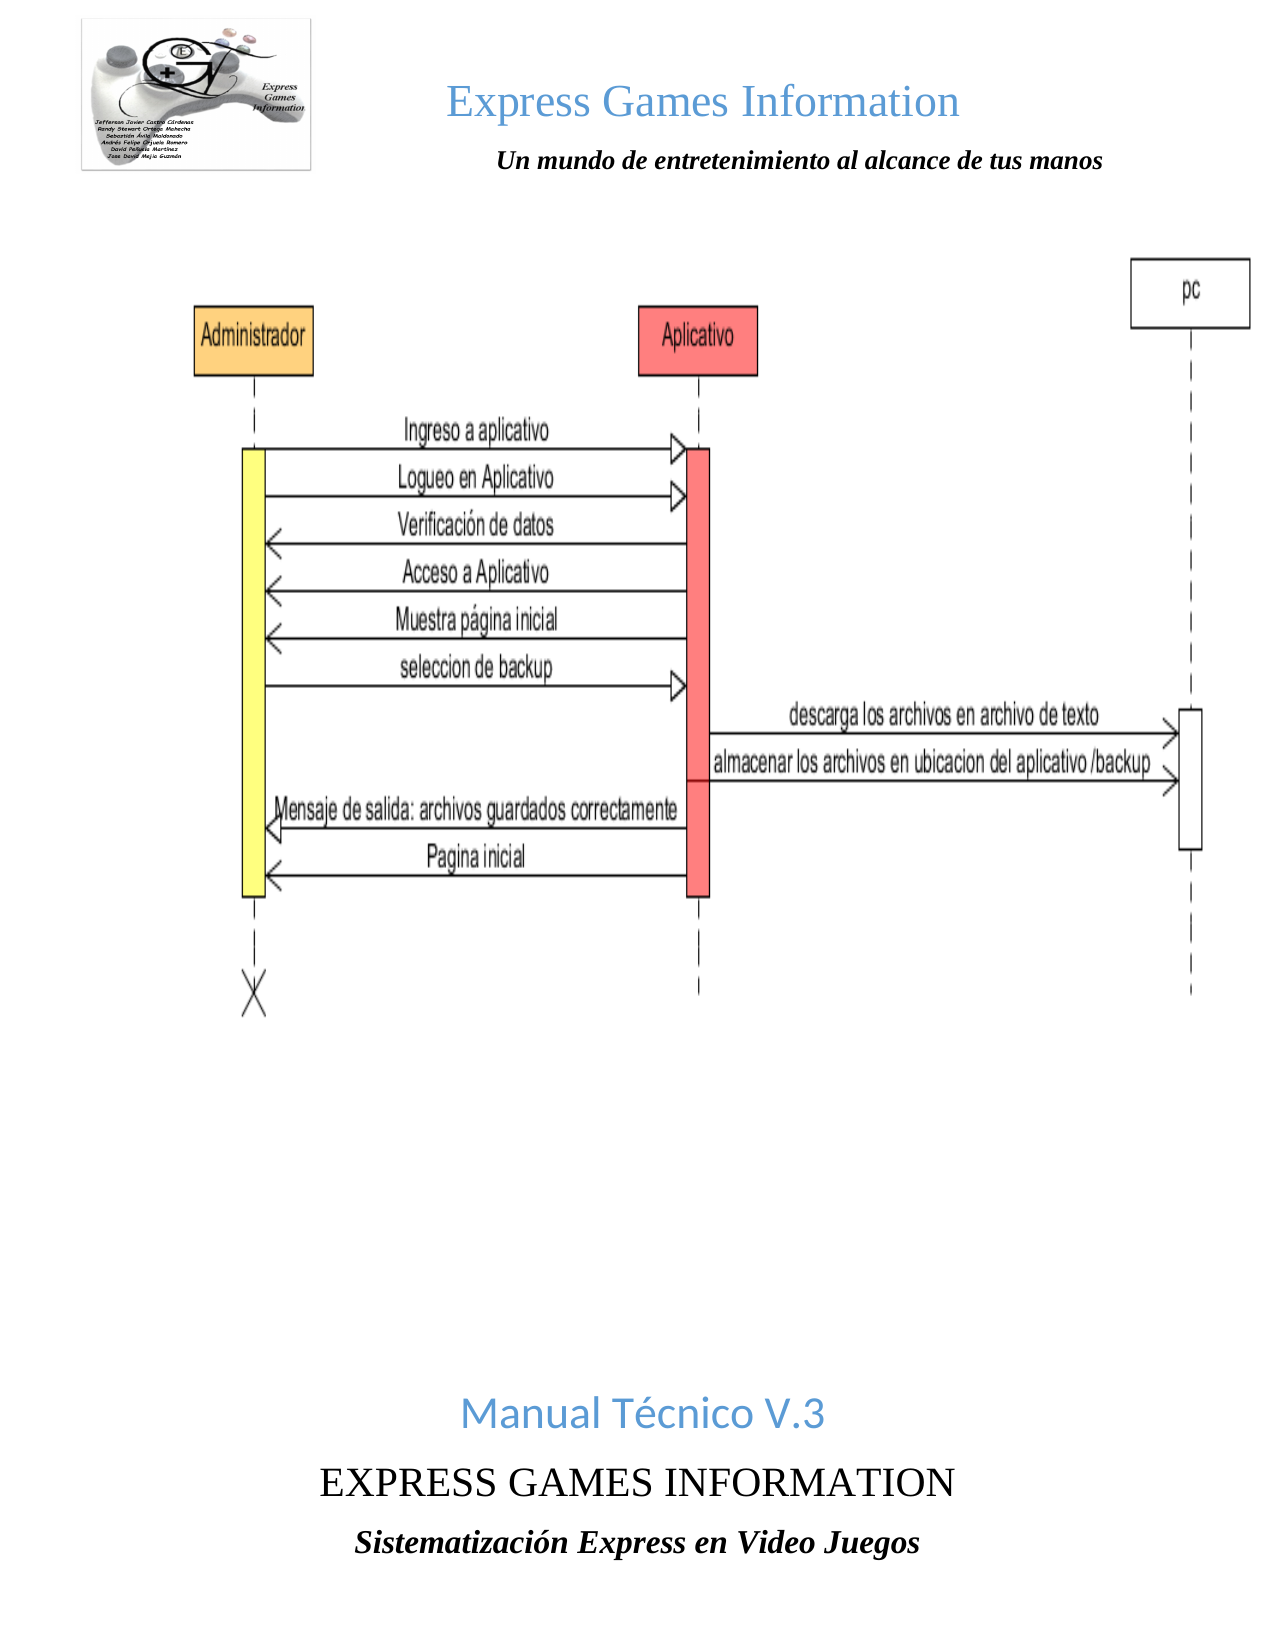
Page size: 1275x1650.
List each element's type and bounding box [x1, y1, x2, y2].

picture [75, 15, 316, 174]
picture [147, 190, 1265, 1060]
